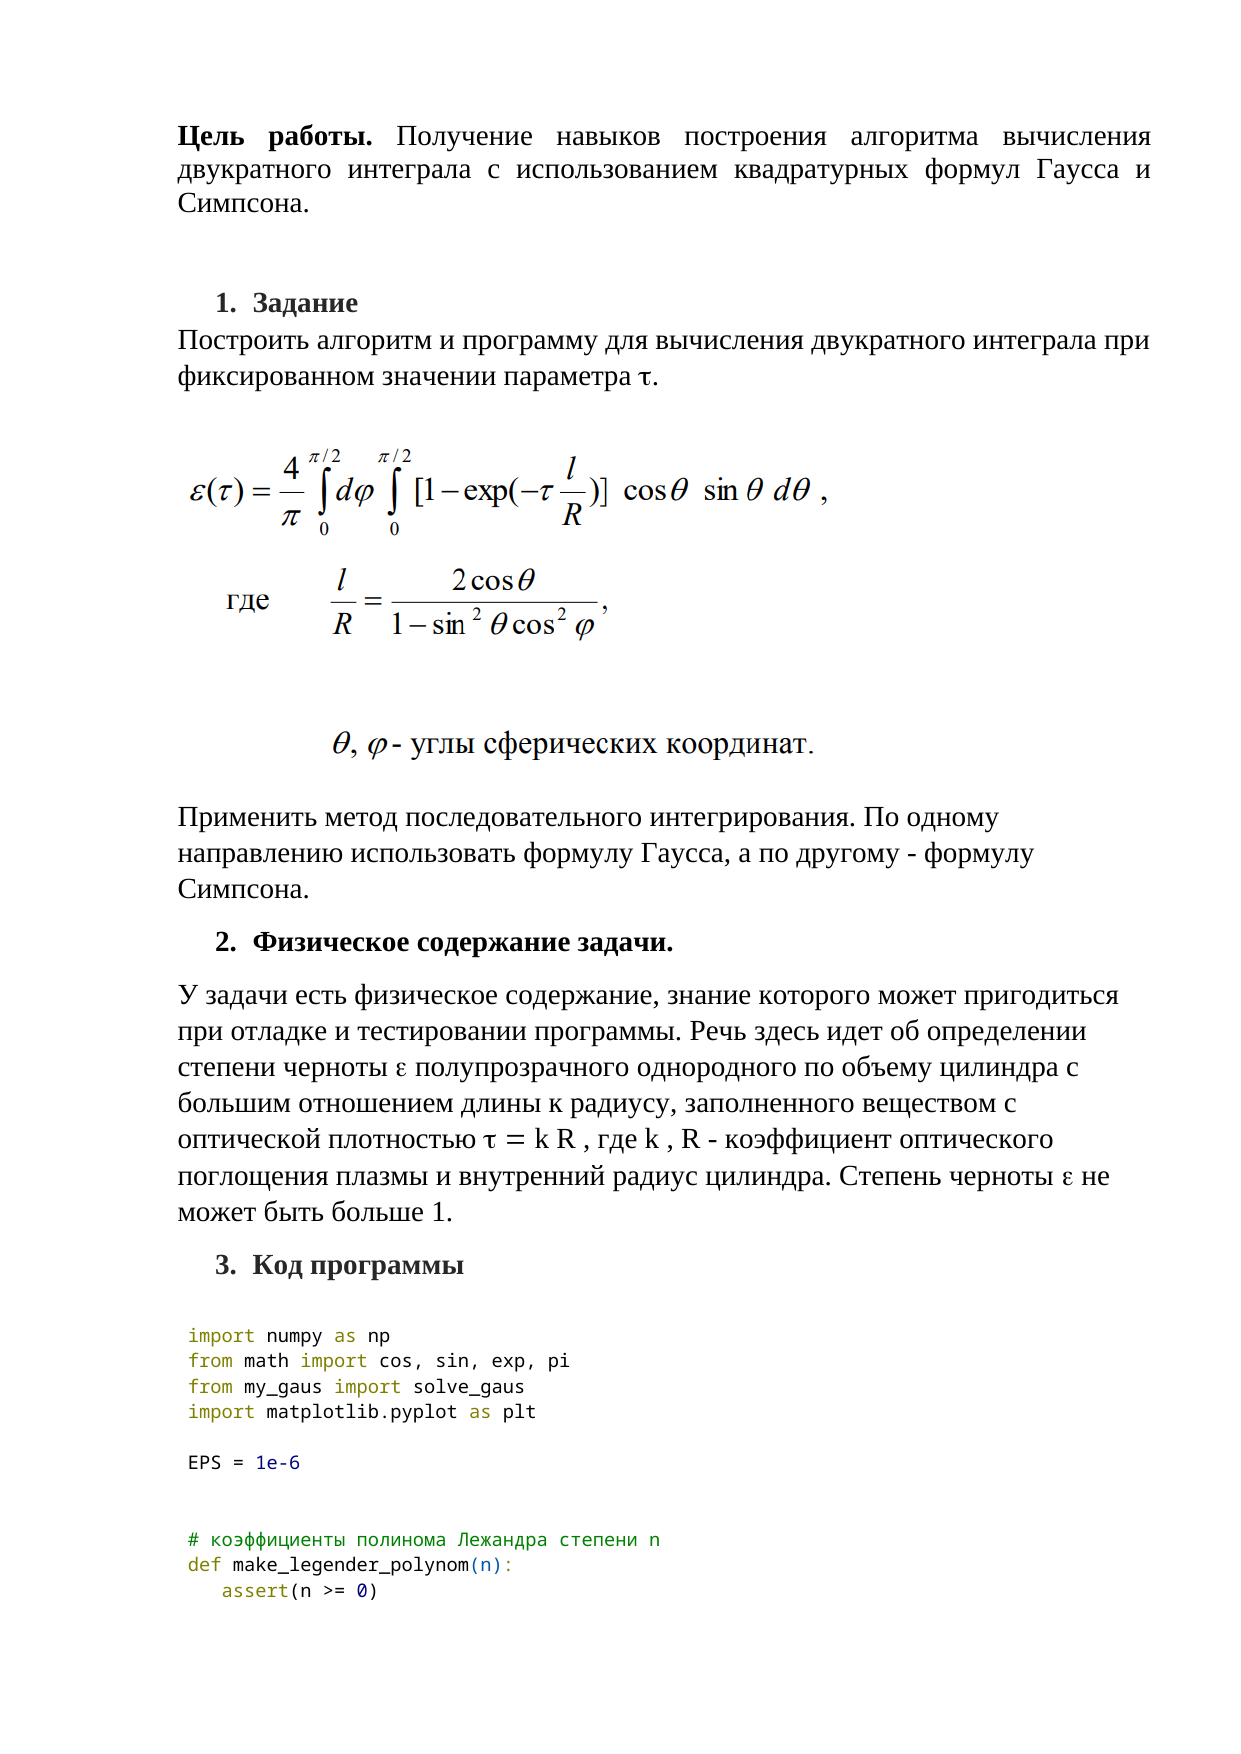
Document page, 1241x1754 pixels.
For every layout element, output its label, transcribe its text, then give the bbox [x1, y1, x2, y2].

text Цель работы. Получение навыков построения алгоритма вычисления двукратного интеграла с использованием квадратурных формул Гаусса и Симпсона. [177, 118, 1152, 219]
subtitle Код программы [215, 1247, 1152, 1280]
text Применить метод последовательного интегрирования. По одному направлению использовать формулу Гаусса, а по другому - формулу Симпсона. [177, 799, 1152, 905]
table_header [177, 1312, 1152, 1613]
picture [177, 410, 891, 780]
text У задачи есть физическое содержание, знание которого может пригодиться при отладке и тестировании программы. Речь здесь идет об определении степени черноты полупрозрачного однородного по объему цилиндра с большим отношением длины к радиусу, заполненного веществом с оптической плотностью k R , где k , R - коэффициент оптического поглощения плазмы и внутренний радиус цилиндра. Степень черноты не может быть больше 1. [177, 977, 1152, 1227]
subtitle Задание [215, 286, 1152, 319]
list Физическое содержание задачи. [215, 924, 1152, 957]
text Построить алгоритм и программу для вычисления двукратного интеграла при фиксированном значении параметра . [177, 322, 1152, 392]
